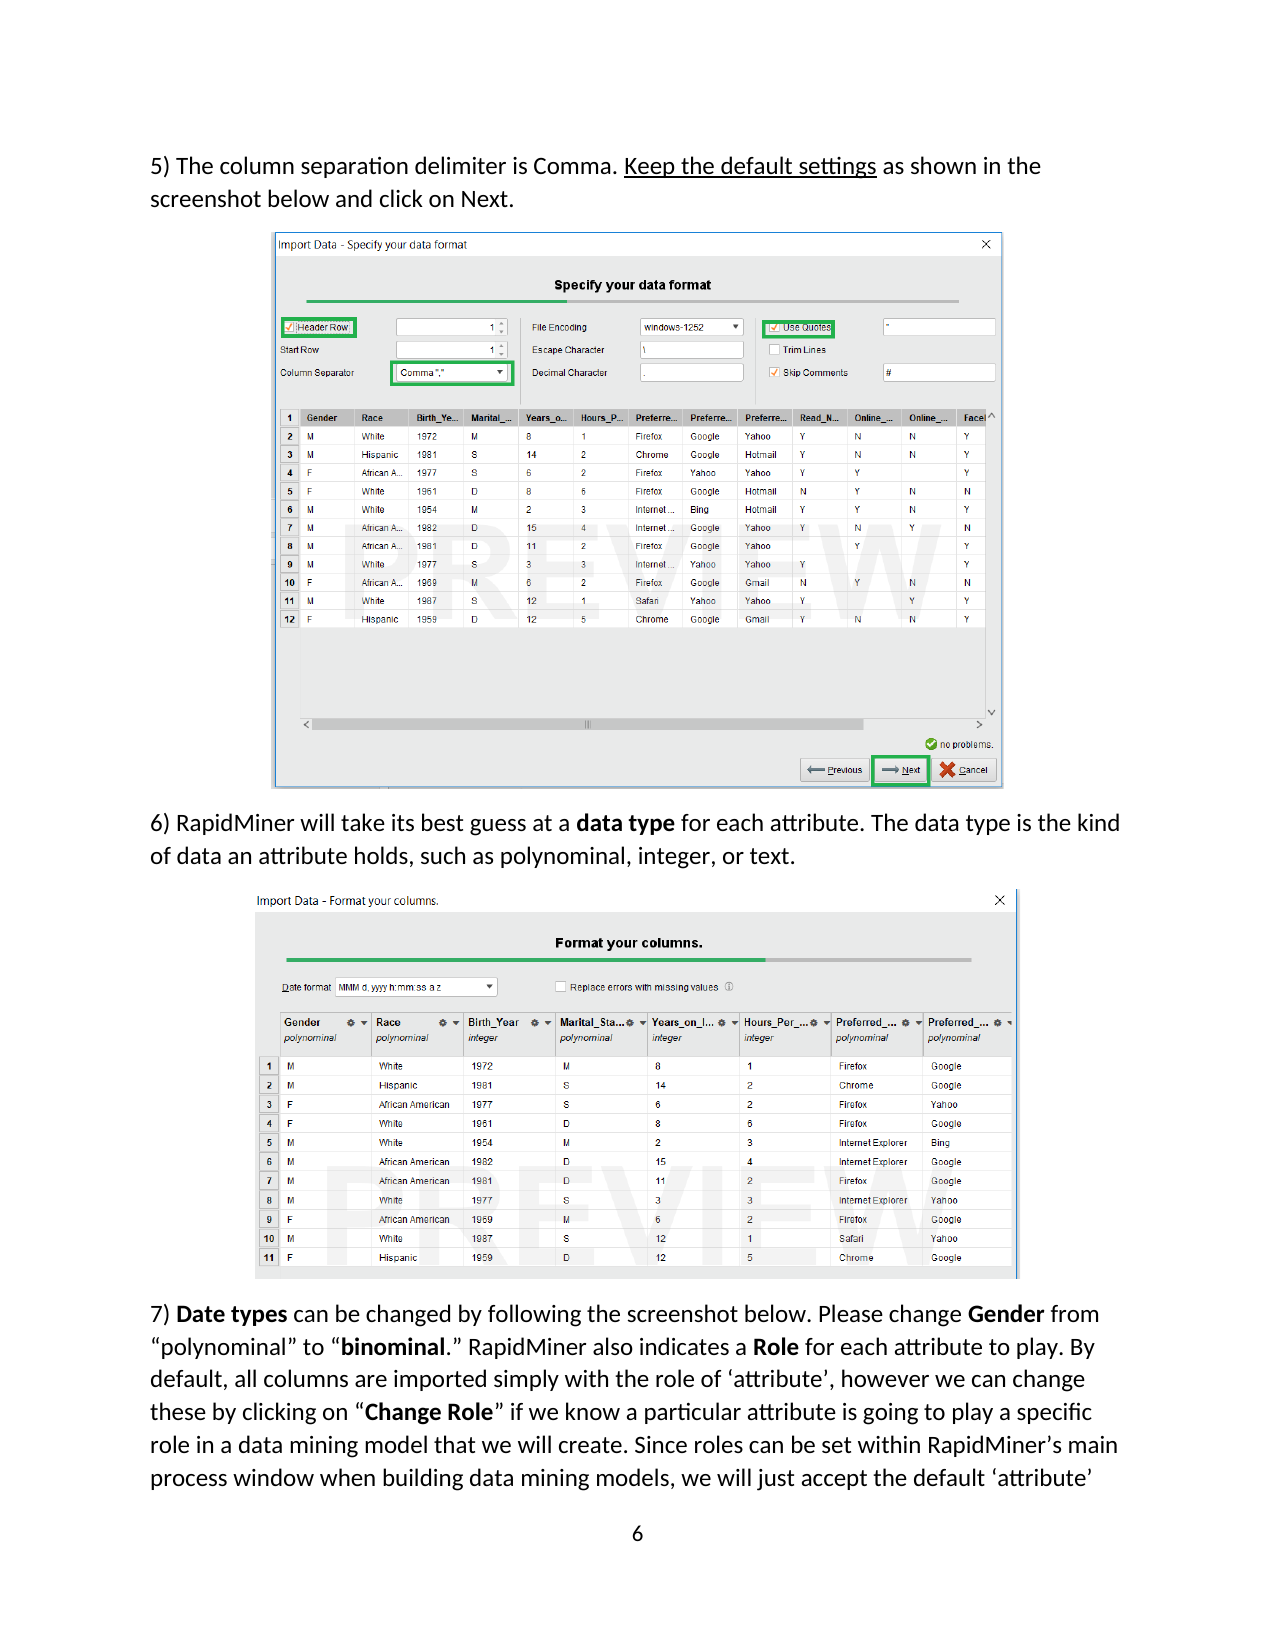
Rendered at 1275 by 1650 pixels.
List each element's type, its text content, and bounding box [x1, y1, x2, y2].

text 5) The column separation delimiter is Comma. Keep the default settings as shown in the screenshot below and click on Next. [150, 150, 1125, 213]
text 6) RapidMiner will take its best guess at a data type for each attribute. The data type is the kind of data an attribute holds, such as polynominal, integer, or text. [150, 807, 1125, 871]
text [150, 1298, 1125, 1493]
picture [255, 889, 1021, 1279]
picture [271, 232, 1004, 789]
